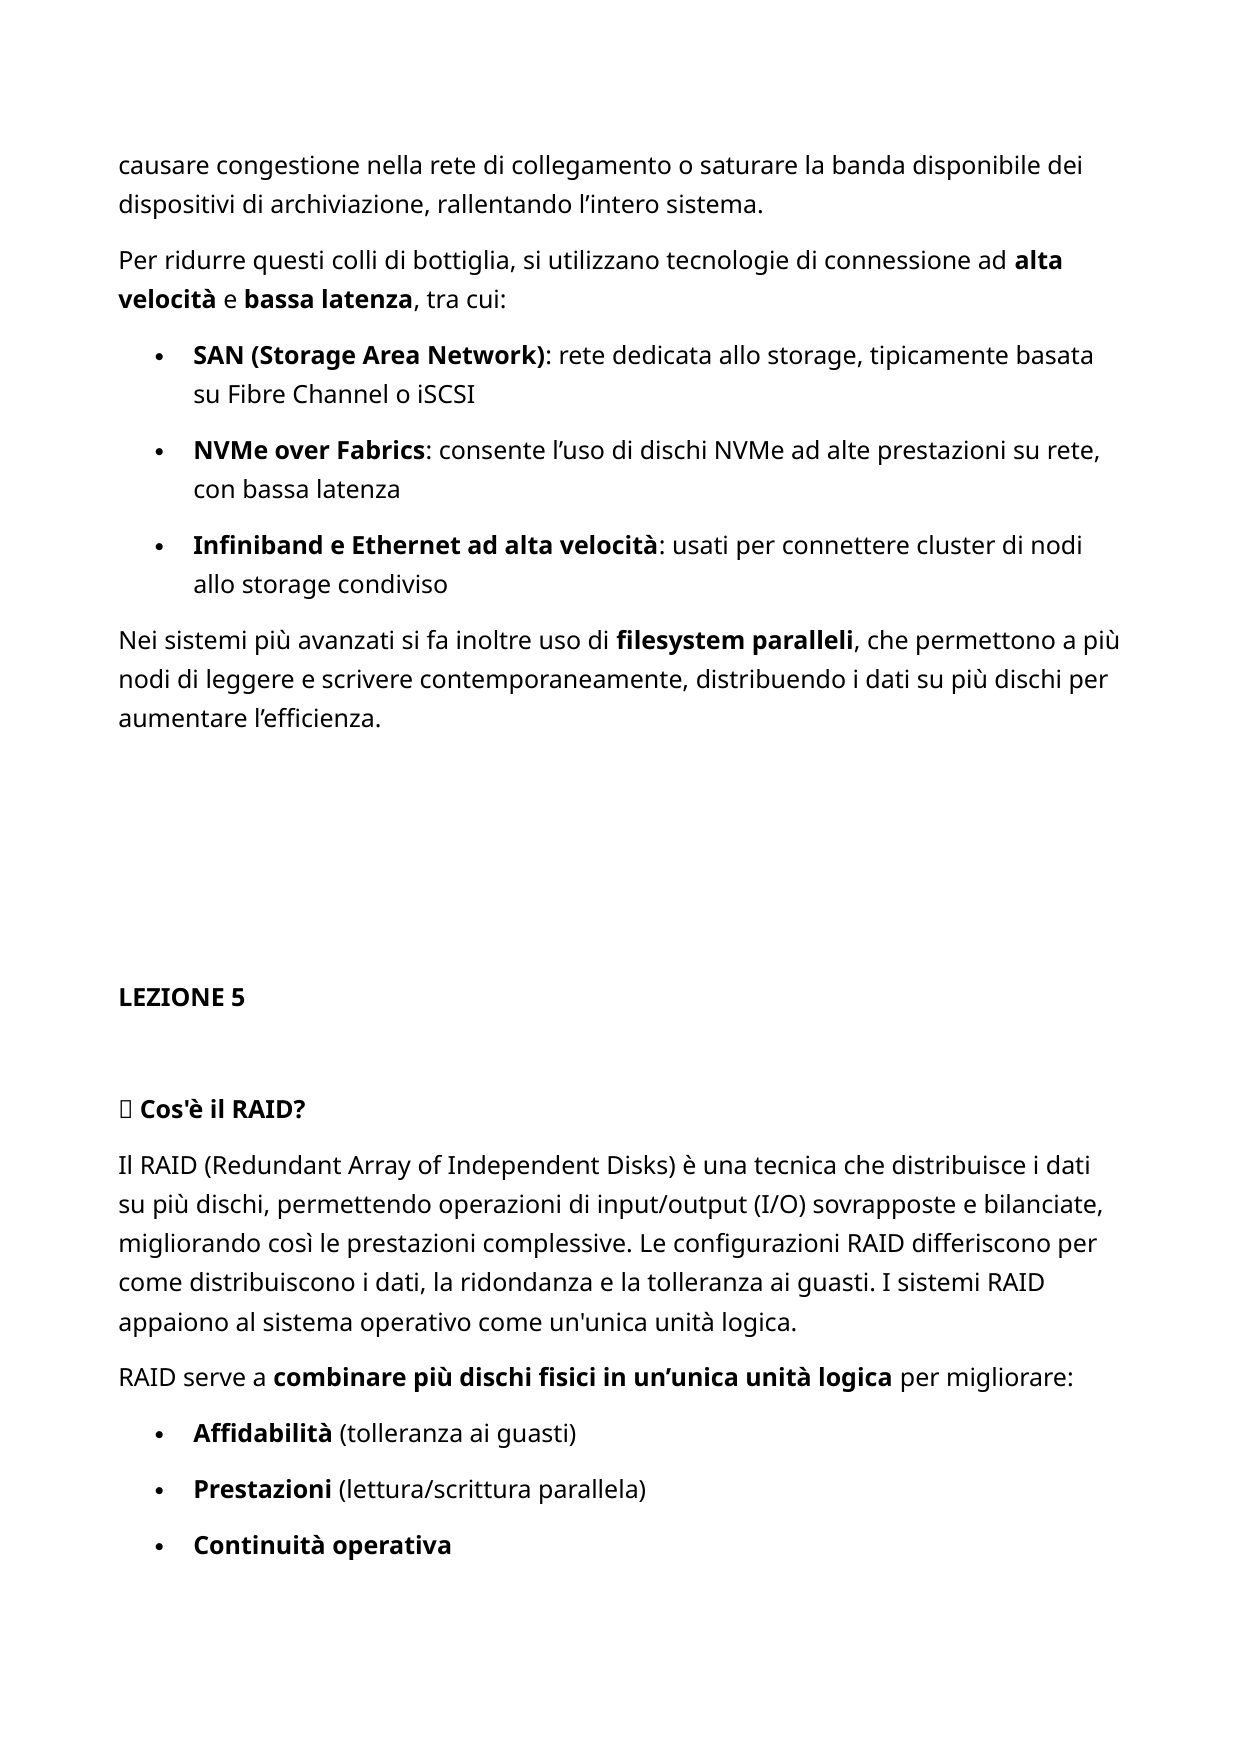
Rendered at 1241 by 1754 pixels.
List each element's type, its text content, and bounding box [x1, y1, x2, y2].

text Il RAID (Redundant Array of Independent Disks) è una tecnica che distribuisce i dati su più dischi, permettendo operazioni di input/output (I/O) sovrapposte e bilanciate, migliorando così le prestazioni complessive. Le configurazioni RAID differiscono per come distribuiscono i dati, la ridondanza e la tolleranza ai guasti. I sistemi RAID appaiono al sistema operativo come un'unica unità logica. [118, 1148, 1122, 1338]
list Infiniband e Ethernet ad alta velocità: usati per connettere cluster di nodi allo storage condiviso [156, 528, 1122, 601]
text LEZIONE 5 [118, 980, 1122, 1014]
text Per ridurre questi colli di bottiglia, si utilizzano tecnologie di connessione ad alta velocità e bassa latenza, tra cui: [118, 243, 1122, 316]
list NVMe over Fabrics: consente l’uso di dischi NVMe ad alte prestazioni su rete, con bassa latenza [156, 433, 1122, 506]
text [118, 148, 1122, 221]
text 🧩 Cos'è il RAID? [118, 1092, 1122, 1126]
list Prestazioni (lettura/scrittura parallela) [156, 1472, 1122, 1506]
list Affidabilità (tolleranza ai guasti) [156, 1416, 1122, 1450]
text Nei sistemi più avanzati si fa inoltre uso di filesystem paralleli, che permettono a più nodi di leggere e scrivere contemporaneamente, distribuendo i dati su più dischi per aumentare l’efficienza. [118, 623, 1122, 735]
list SAN (Storage Area Network): rete dedicata allo storage, tipicamente basata su Fibre Channel o iSCSI [156, 338, 1122, 411]
list Continuità operativa [156, 1528, 1122, 1562]
text RAID serve a combinare più dischi fisici in un’unica unità logica per migliorare: [118, 1360, 1122, 1394]
